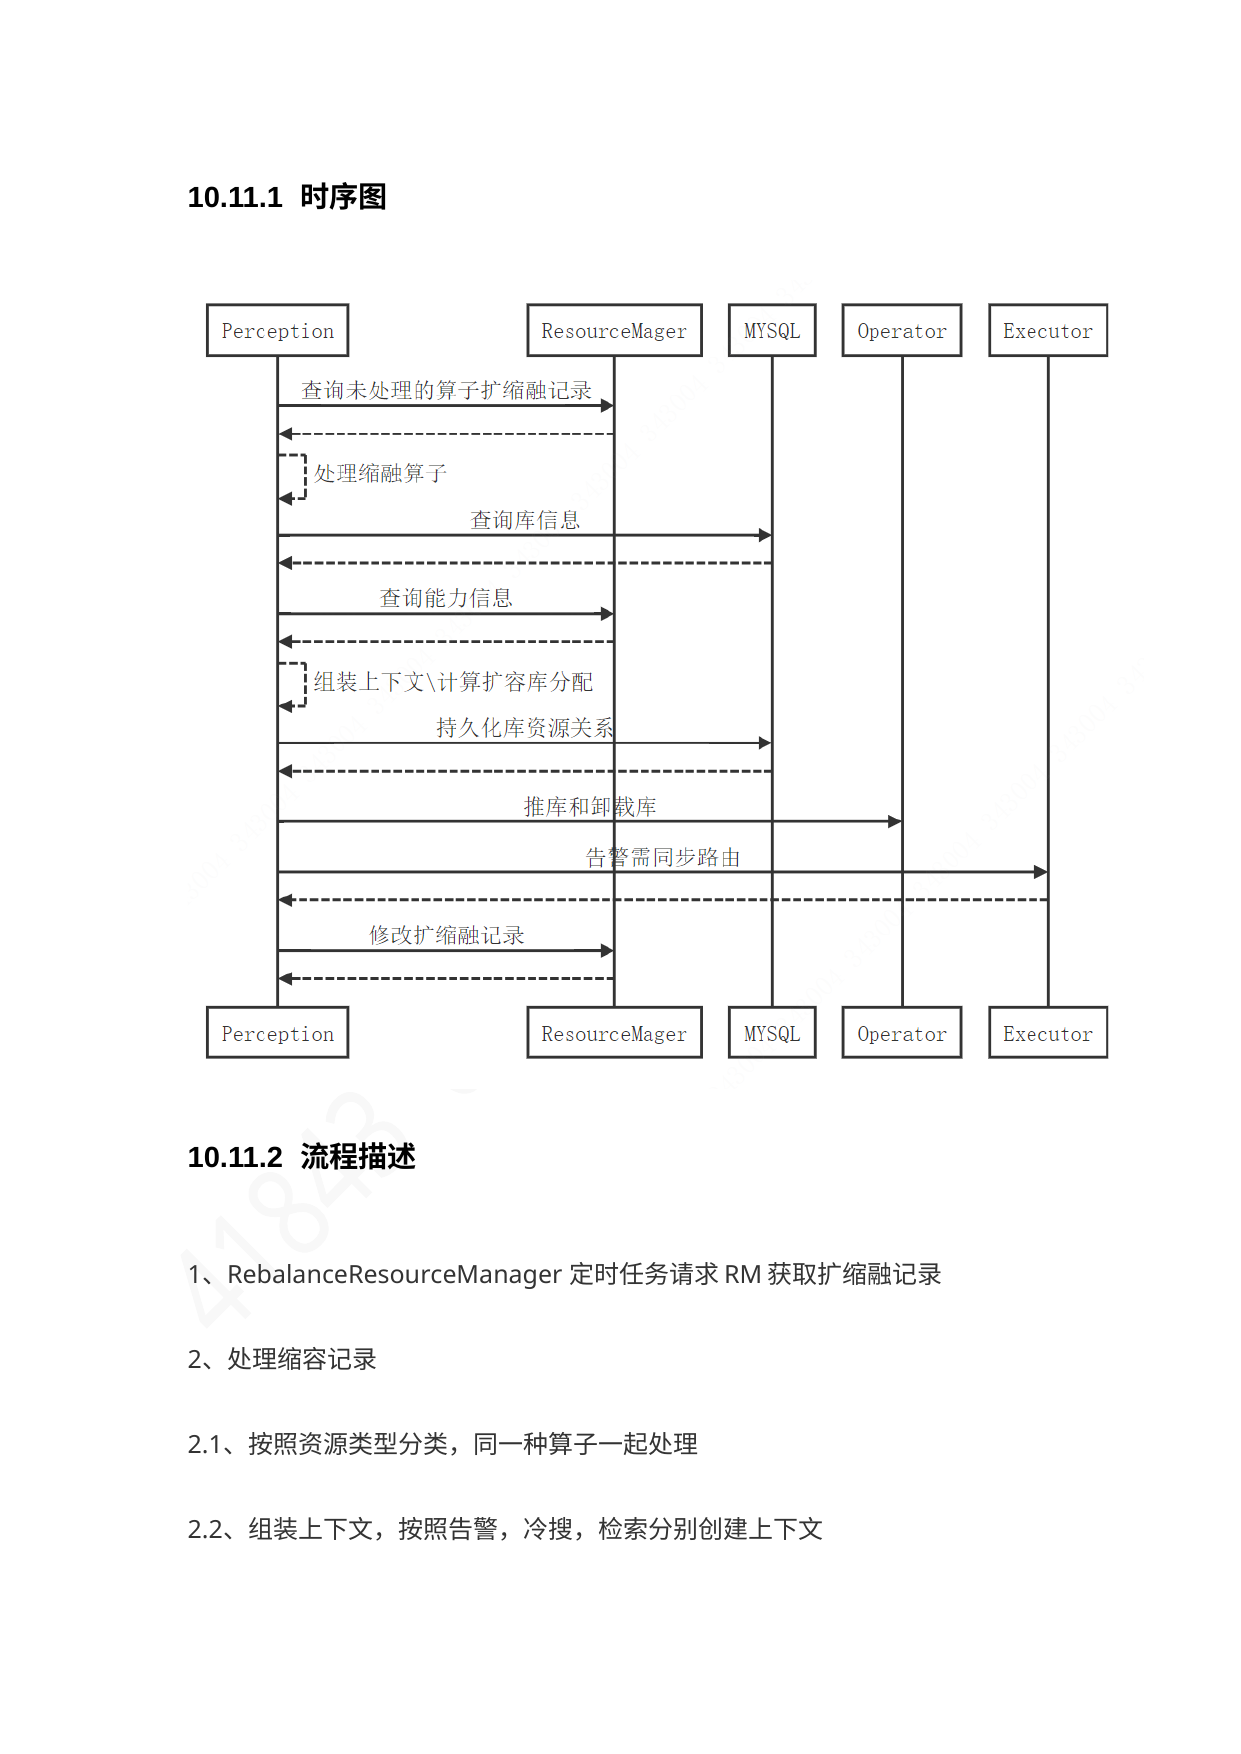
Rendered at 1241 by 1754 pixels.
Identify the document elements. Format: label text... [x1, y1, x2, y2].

text 2.2、组装上下文，按照告警，冷搜，检索分别创建上下文 [187, 1496, 1053, 1561]
subtitle 流程描述 [187, 1122, 1053, 1187]
picture [187, 280, 1145, 1089]
text 2、处理缩容记录 [187, 1326, 1053, 1391]
subtitle 时序图 [187, 162, 1053, 227]
text 2.1、按照资源类型分类，同一种算子一起处理 [187, 1411, 1053, 1476]
text 1、RebalanceResourceManager 定时任务请求RM获取扩缩融记录 [187, 1241, 1053, 1306]
